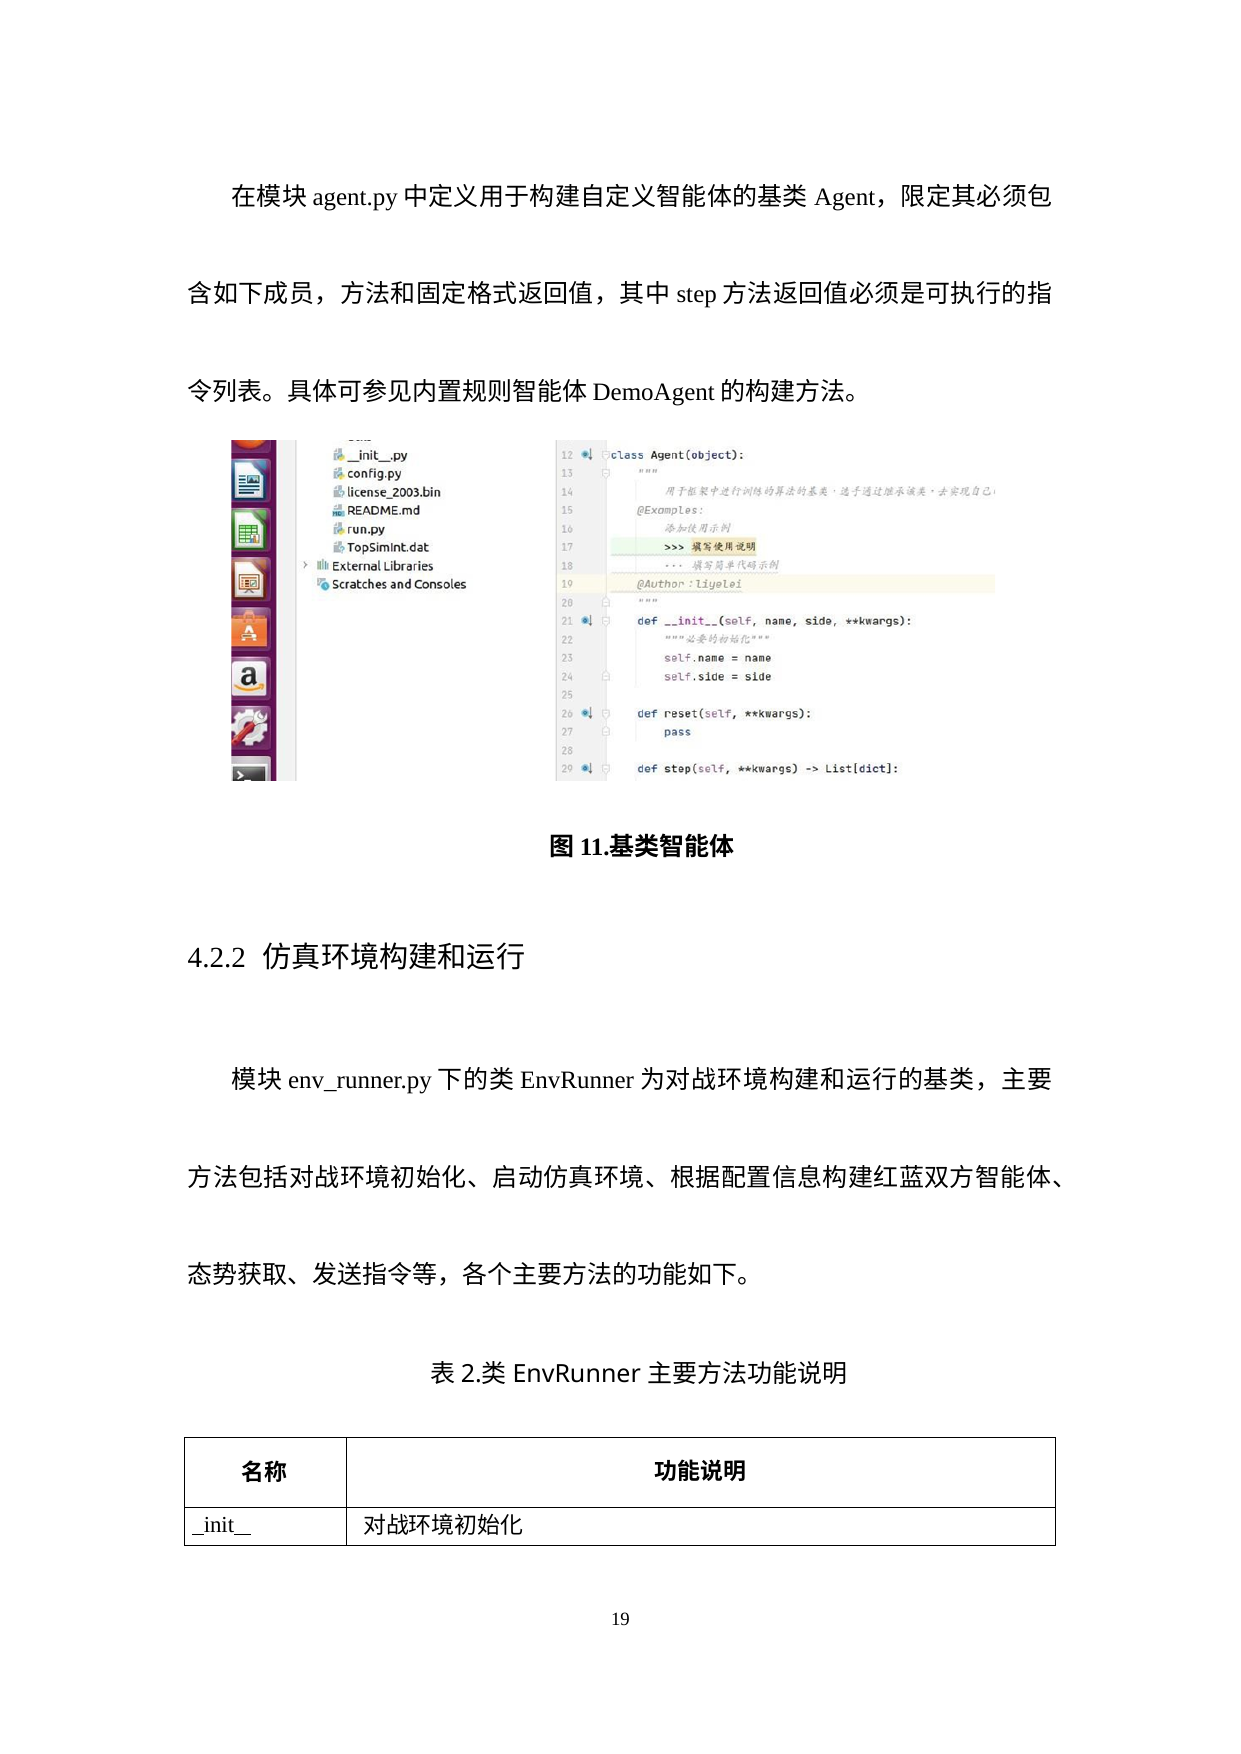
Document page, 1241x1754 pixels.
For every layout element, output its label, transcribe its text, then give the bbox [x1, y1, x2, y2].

table_header 名称 [185, 1438, 346, 1507]
text 在模块agent.py中定义用于构建自定义智能体的基类Agent，限定其必须包含如下成员，方法和固定格式返回值，其中step方法返回值必须是可执行的指令列表。具体可参见内置规则智能体DemoAgent的构建方法。 [187, 162, 1053, 422]
table_cell 对战环境初始化 [347, 1508, 1055, 1544]
table_header 功能说明 [347, 1438, 1055, 1507]
subtitle 仿真环境构建和运行 [187, 922, 1053, 987]
table_cell init [185, 1508, 346, 1544]
text 表2.类 EnvRunner 主要方法功能说明 [431, 1339, 1053, 1404]
picture [231, 440, 996, 781]
text 模块env_runner.py下的类EnvRunner为对战环境构建和运行的基类，主要方法包括对战环境初始化、启动仿真环境、根据配置信息构建红蓝双方智能体、态势获取、发送指令等，各个主要方法的功能如下。 [187, 1045, 1053, 1305]
text 图11.基类智能体 [187, 812, 1053, 877]
